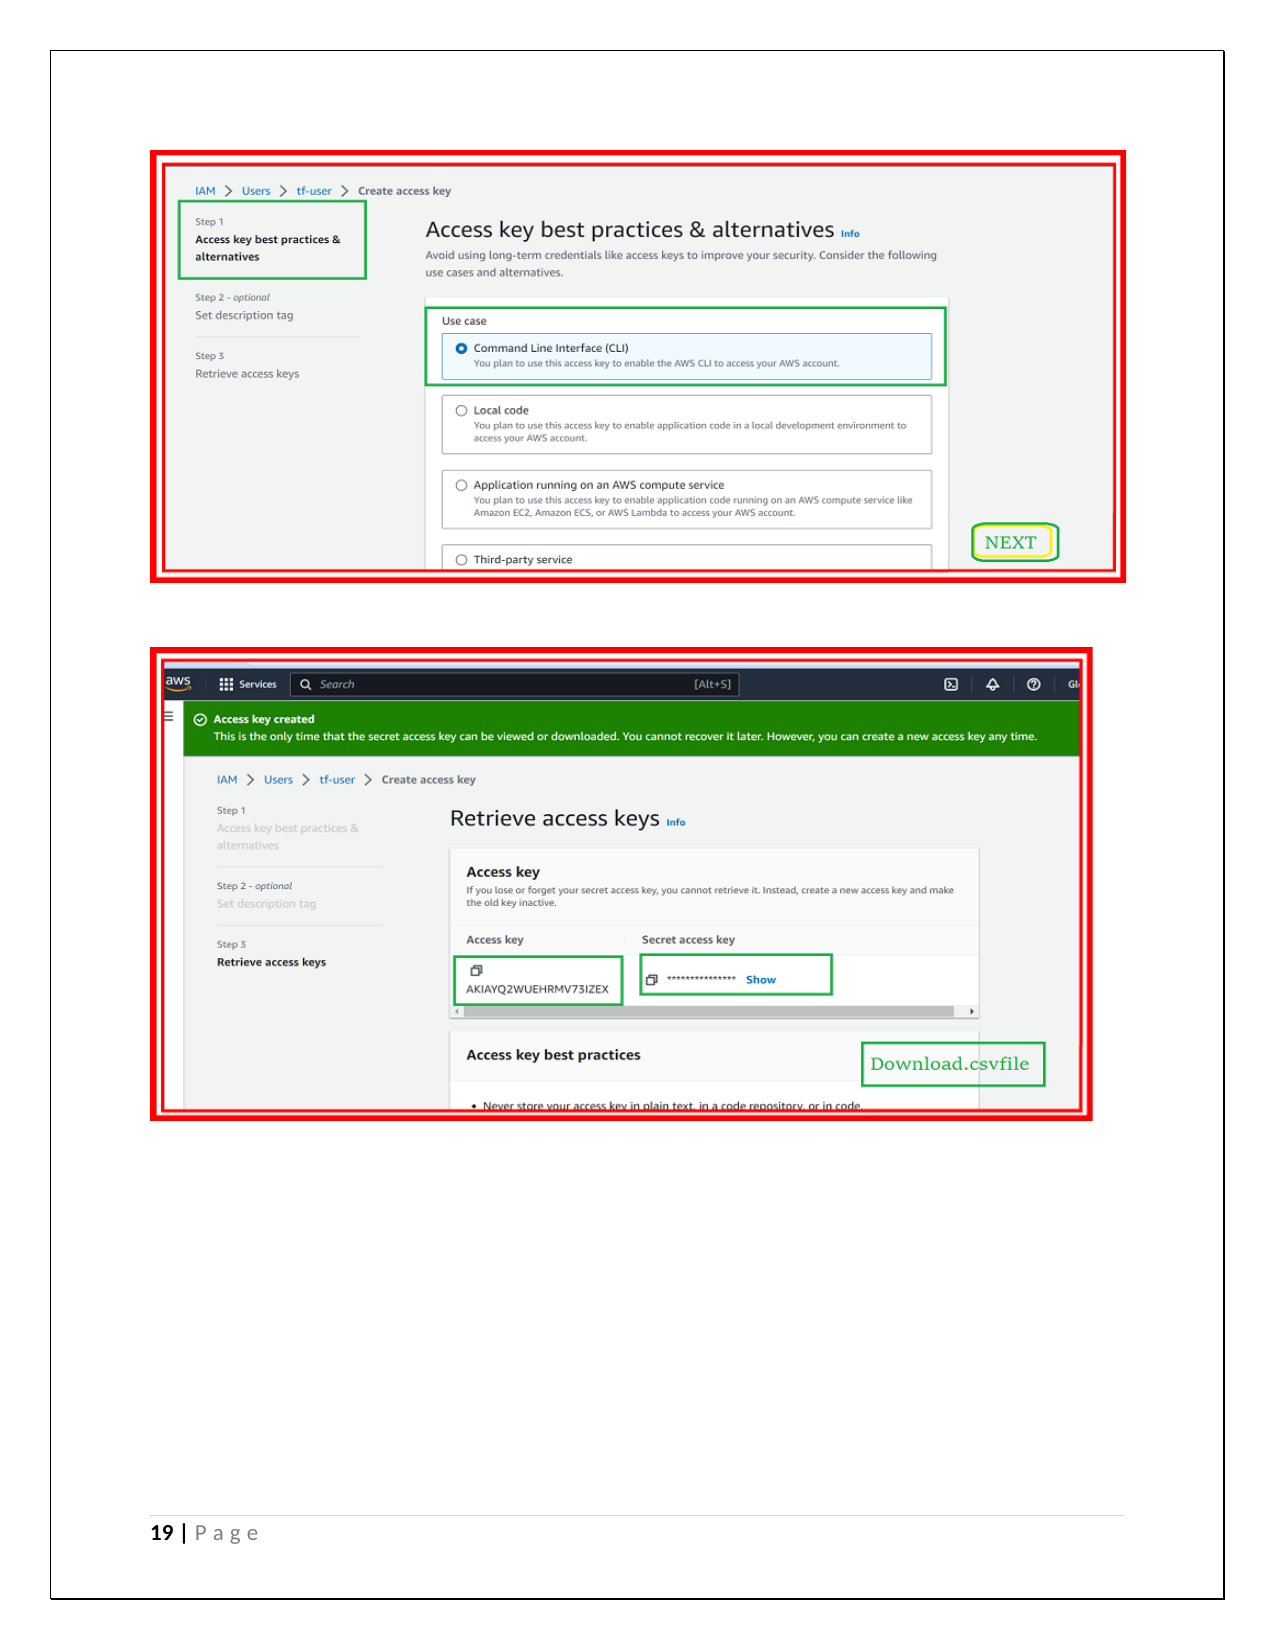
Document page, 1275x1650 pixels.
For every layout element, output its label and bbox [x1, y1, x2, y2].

picture [150, 150, 1127, 583]
picture [150, 647, 1093, 1121]
